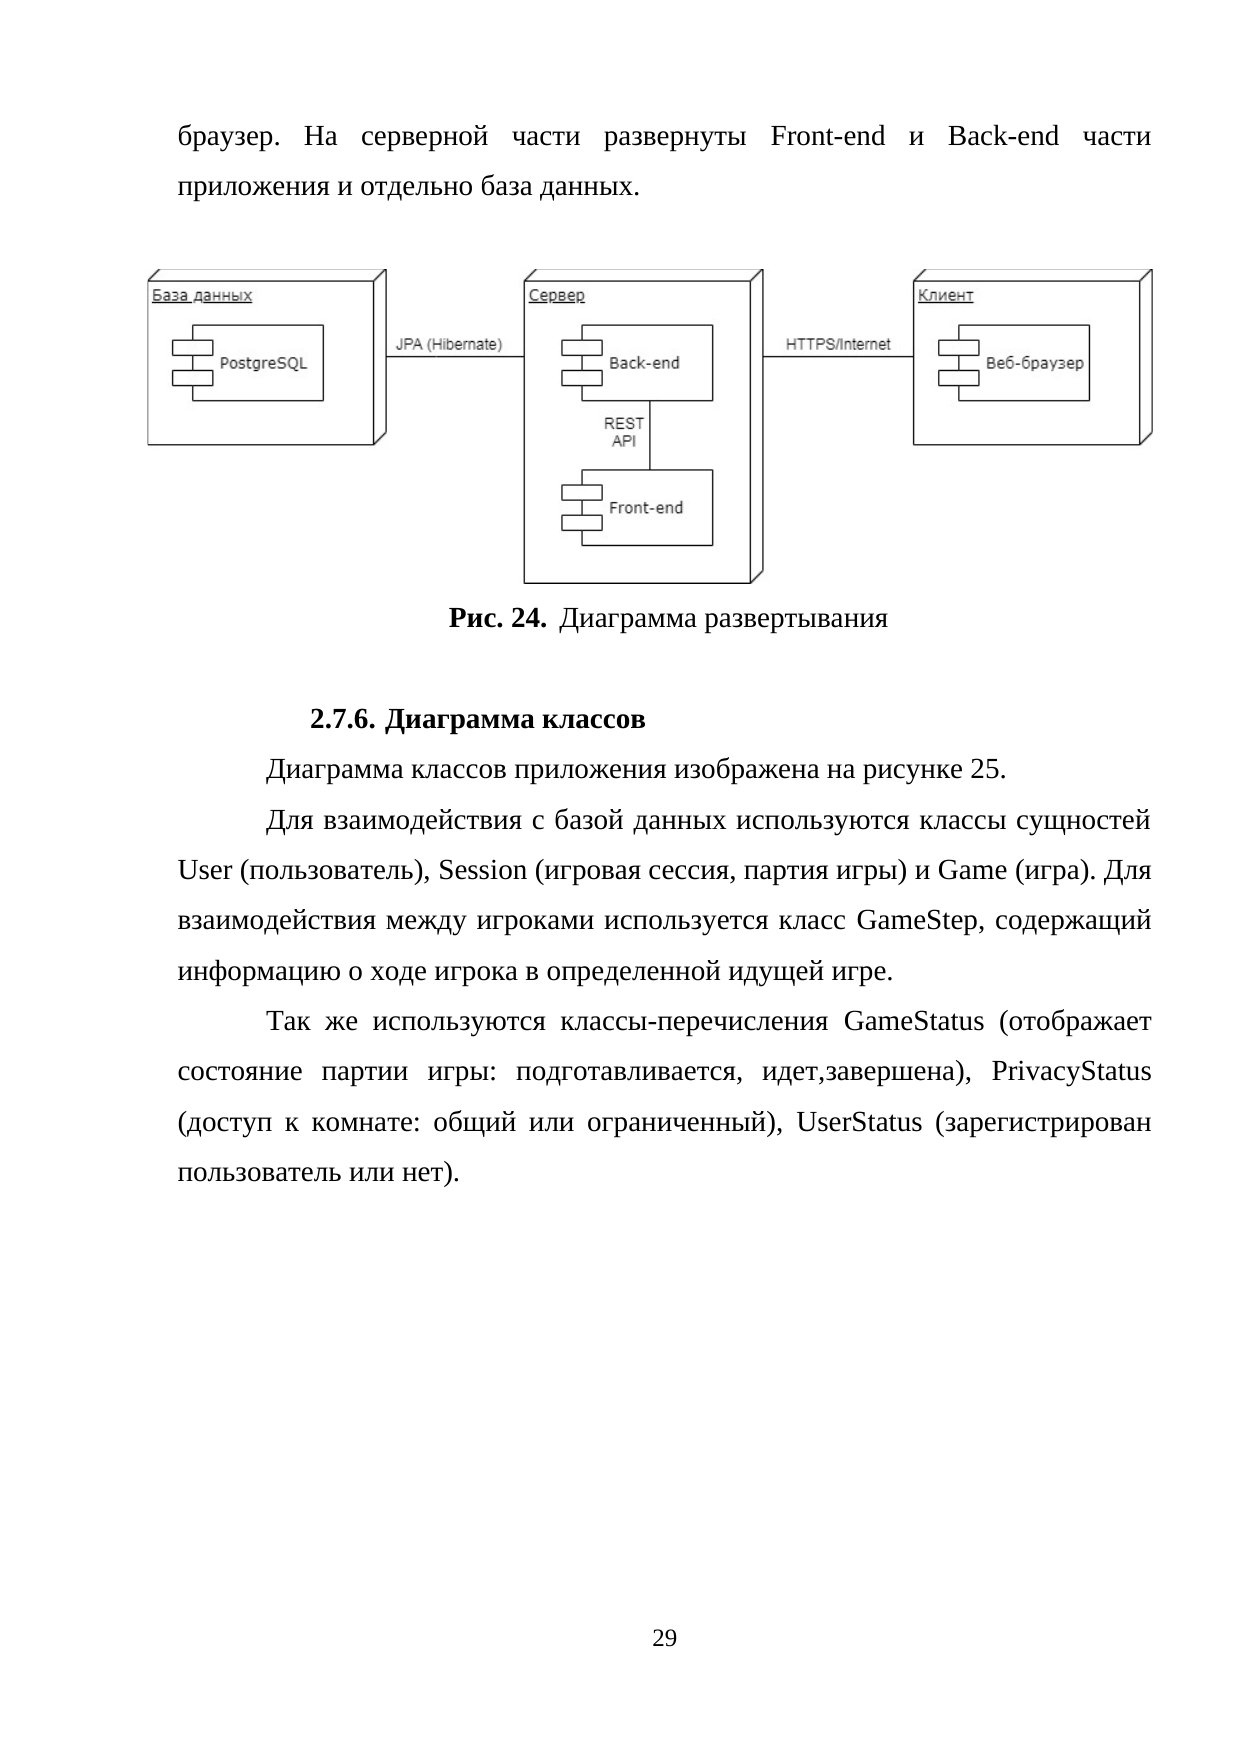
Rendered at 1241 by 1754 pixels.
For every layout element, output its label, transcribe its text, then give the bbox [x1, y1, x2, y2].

picture [147, 269, 1153, 584]
text Для взаимодействия с базой данных используются классы сущностей User (пользователь), Session (игровая сессия, партия игры) и Game (игра). Для взаимодействия между игроками используется класс GameStep, содержащий информацию о ходе игрока в определенной идущей игре. [177, 802, 1152, 986]
text Диаграмма классов приложения изображена на рисунке 25. [177, 752, 1152, 785]
subtitle Диаграмма классов [310, 701, 1152, 735]
text Так же используются классы-перечисления GameStatus (отображает состояние партии игры: подготавливается, идет,завершена), PrivacyStatus (доступ к комнате: общий или ограниченный), UserStatus (зарегистрирован пользователь или нет). [177, 1003, 1152, 1188]
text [177, 118, 1152, 202]
list Диаграмма развертывания [185, 601, 1152, 634]
